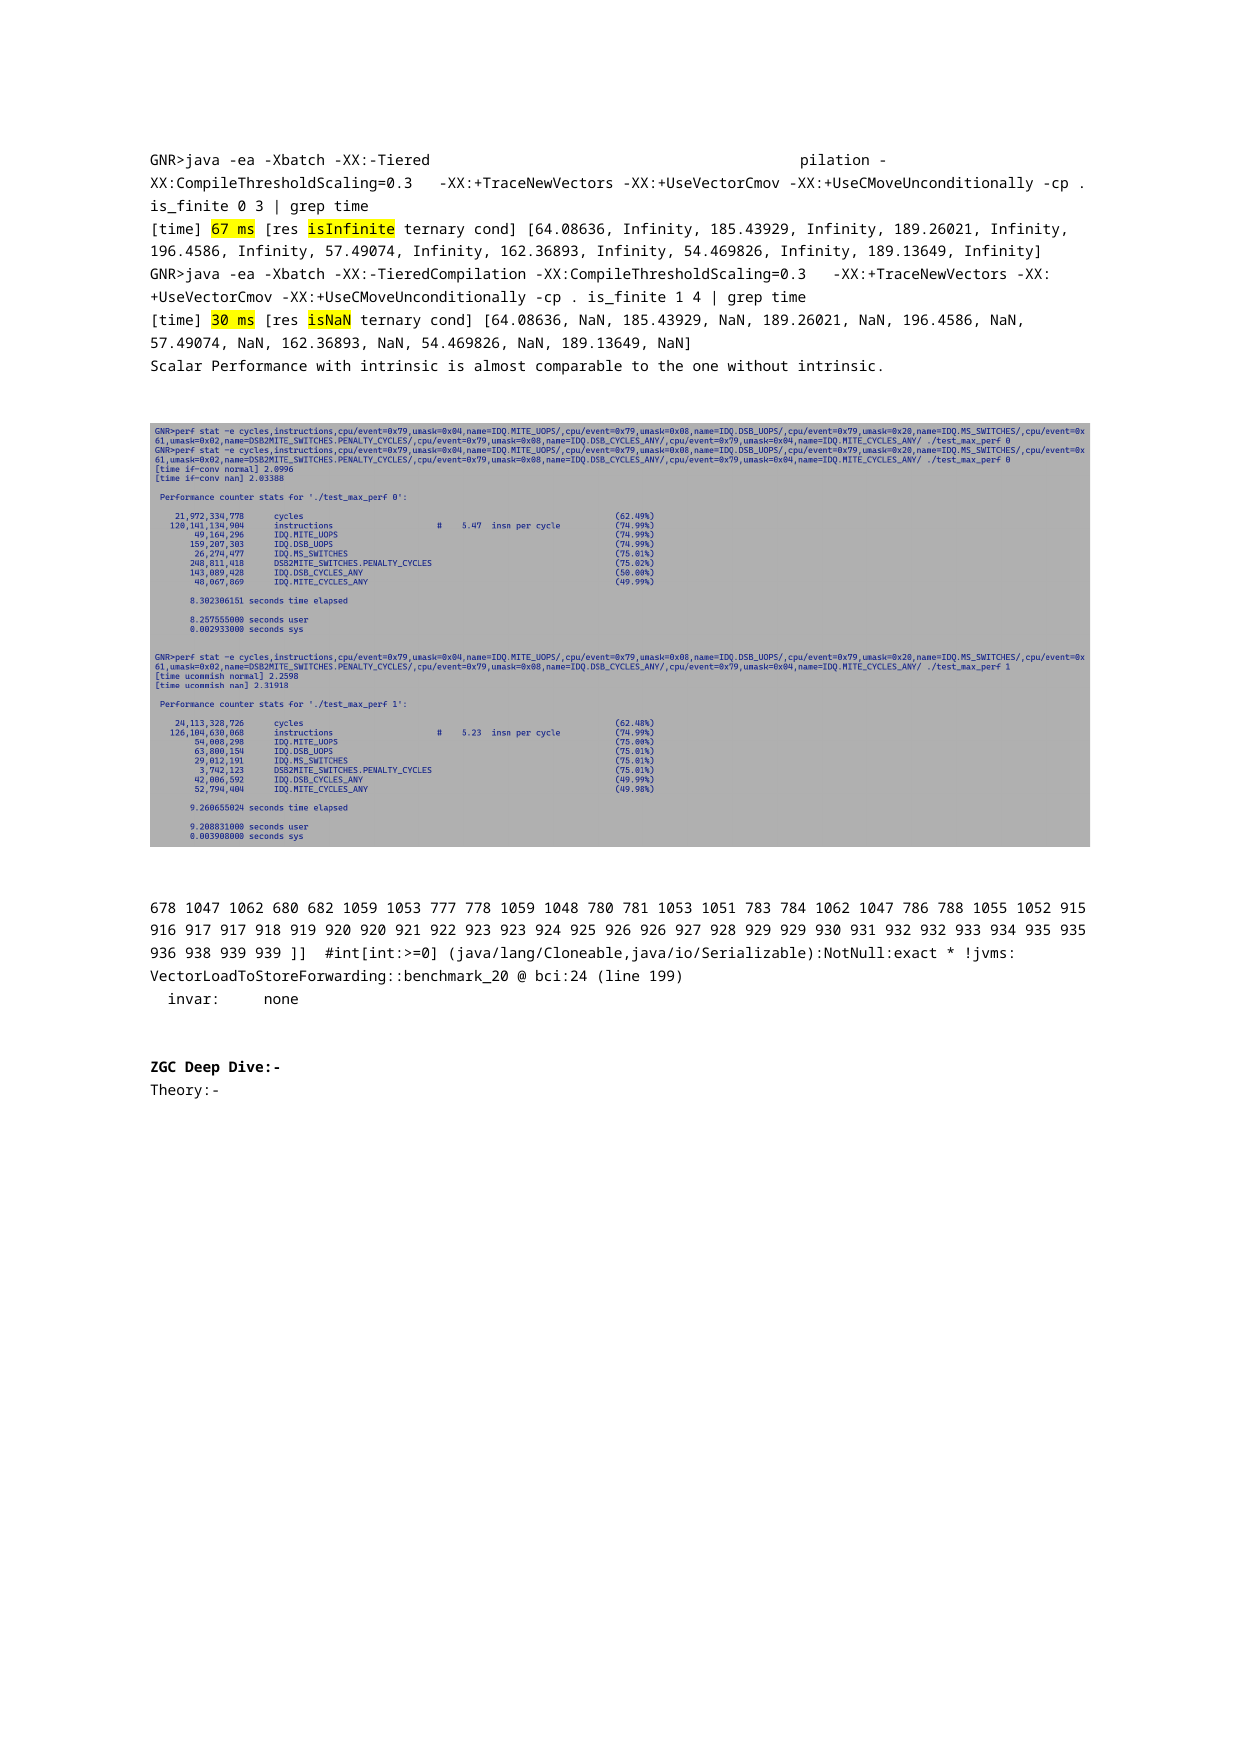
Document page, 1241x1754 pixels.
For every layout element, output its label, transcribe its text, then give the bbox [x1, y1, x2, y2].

text [time] 67 ms [res isInfinite ternary cond] [64.08636, Infinity, 185.43929, Infinity, 189.26021, Infinity, 196.4586, Infinity, 57.49074, Infinity, 162.36893, Infinity, 54.469826, Infinity, 189.13649, Infinity] [150, 218, 1090, 261]
text GNR>java -ea -Xbatch -XX:-TieredCompilation -XX:CompileThresholdScaling=0.3 -XX:+TraceNewVectors -XX:+UseVectorCmov -XX:+UseCMoveUnconditionally -cp . is_finite 1 4 | grep time [150, 264, 1090, 307]
text Theory:- [150, 1080, 1090, 1100]
text 678 1047 1062 680 682 1059 1053 777 778 1059 1048 780 781 1053 1051 783 784 1062 1047 786 788 1055 1052 915 916 917 917 918 919 920 920 921 922 923 923 924 925 926 926 927 928 929 929 930 931 932 932 933 934 935 935 936 938 939 939 ]] #int[int:>=0] (java/lang/Cloneable,java/io/Serializable):NotNull:exact * !jvms: VectorLoadToStoreForwarding::benchmark_20 @ bci:24 (line 199) [150, 897, 1090, 986]
text [time] 30 ms [res isNaN ternary cond] [64.08636, NaN, 185.43929, NaN, 189.26021, NaN, 196.4586, NaN, 57.49074, NaN, 162.36893, NaN, 54.469826, NaN, 189.13649, NaN] [150, 310, 1090, 352]
text GNR>java -ea -Xbatch -XX:-Tiered pilation -XX:CompileThresholdScaling=0.3 -XX:+TraceNewVectors -XX:+UseVectorCmov -XX:+UseCMoveUnconditionally -cp . is_finite 0 3 | grep time [150, 150, 1090, 216]
picture [150, 423, 1091, 847]
text invar: none [150, 989, 1090, 1008]
text ZGC Deep Dive:- [150, 1057, 1090, 1077]
text Scalar Performance with intrinsic is almost comparable to the one without intrinsic. [150, 355, 1090, 375]
